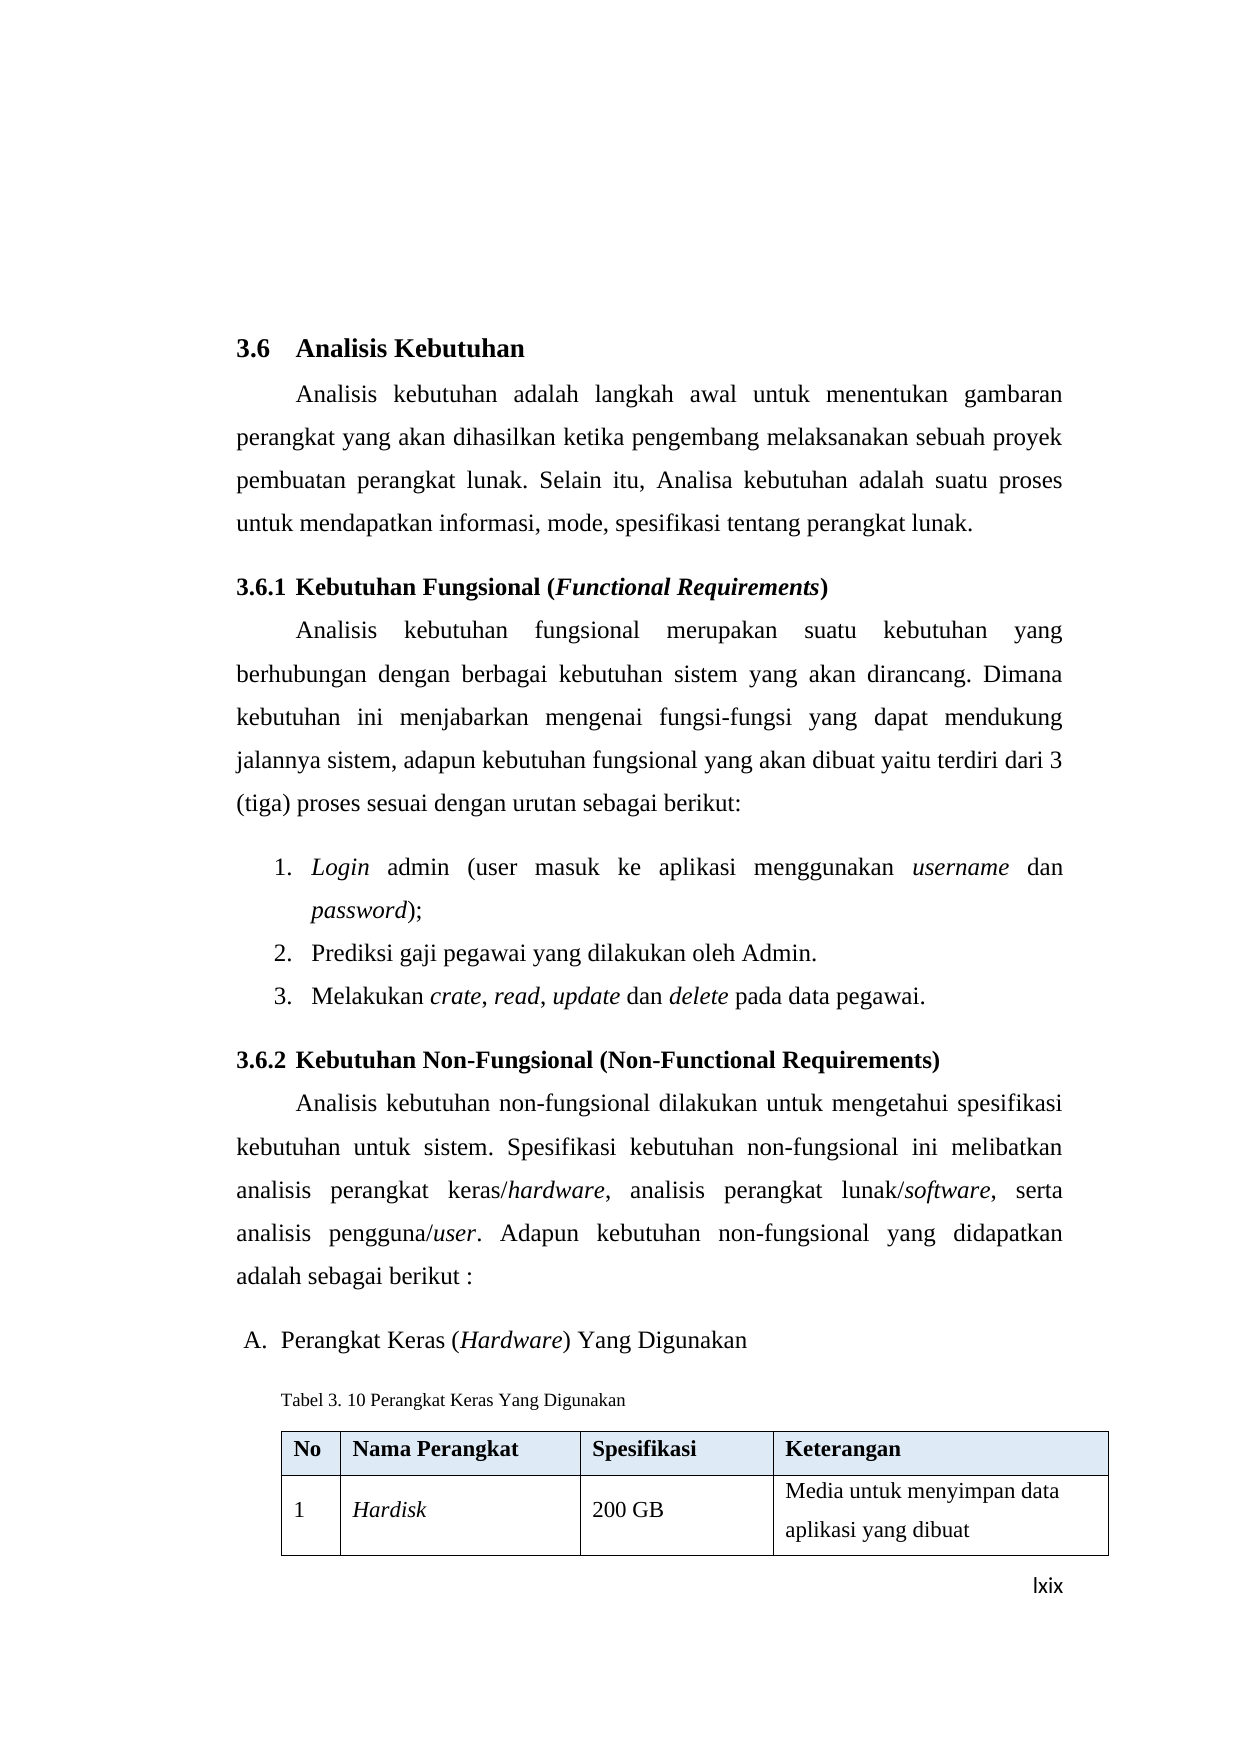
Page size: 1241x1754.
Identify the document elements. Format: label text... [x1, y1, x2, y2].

list Perangkat Keras (Hardware) Yang Digunakan [243, 1325, 1063, 1354]
table_cell Hardisk [341, 1476, 580, 1555]
text Analisis kebutuhan adalah langkah awal untuk menentukan gambaran perangkat yang akan dihasilkan ketika pengembang melaksanakan sebuah proyek pembuatan perangkat lunak. Selain itu, Analisa kebutuhan adalah suatu proses untuk mendapatkan informasi, mode, spesifikasi tentang perangkat lunak. [236, 379, 1063, 537]
table_header Nama Perangkat [341, 1432, 580, 1475]
subtitle Analisis Kebutuhan [236, 332, 1063, 363]
list Login admin (user masuk ke aplikasi menggunakan username dan password); [274, 852, 1063, 924]
table_header No [282, 1432, 340, 1475]
table_cell 200 GB [581, 1476, 773, 1555]
table_cell 1 [282, 1476, 340, 1555]
text Analisis kebutuhan non-fungsional dilakukan untuk mengetahui spesifikasi kebutuhan untuk sistem. Spesifikasi kebutuhan non-fungsional ini melibatkan analisis perangkat keras/hardware, analisis perangkat lunak/software, serta analisis pengguna/user. Adapun kebutuhan non-fungsional yang didapatkan adalah sebagai berikut : [236, 1088, 1063, 1290]
table_header Keterangan [774, 1432, 1108, 1475]
text Tabel 3. 10 Perangkat Keras Yang Digunakan [281, 1389, 1063, 1410]
table_cell Media untuk menyimpan data aplikasi yang dibuat [774, 1476, 1108, 1555]
text Analisis kebutuhan fungsional merupakan suatu kebutuhan yang berhubungan dengan berbagai kebutuhan sistem yang akan dirancang. Dimana kebutuhan ini menjabarkan mengenai fungsi-fungsi yang dapat mendukung jalannya sistem, adapun kebutuhan fungsional yang akan dibuat yaitu terdiri dari 3 (tiga) proses sesuai dengan urutan sebagai berikut: [236, 616, 1063, 817]
subtitle Kebutuhan Non-Fungsional (Non-Functional Requirements) [236, 1045, 1063, 1074]
table_header Spesifikasi [581, 1432, 773, 1475]
list Melakukan crate, read, update dan delete pada data pegawai. [274, 981, 1063, 1010]
list Prediksi gaji pegawai yang dilakukan oleh Admin. [274, 938, 1063, 967]
subtitle Kebutuhan Fungsional (Functional Requirements) [236, 572, 1063, 601]
